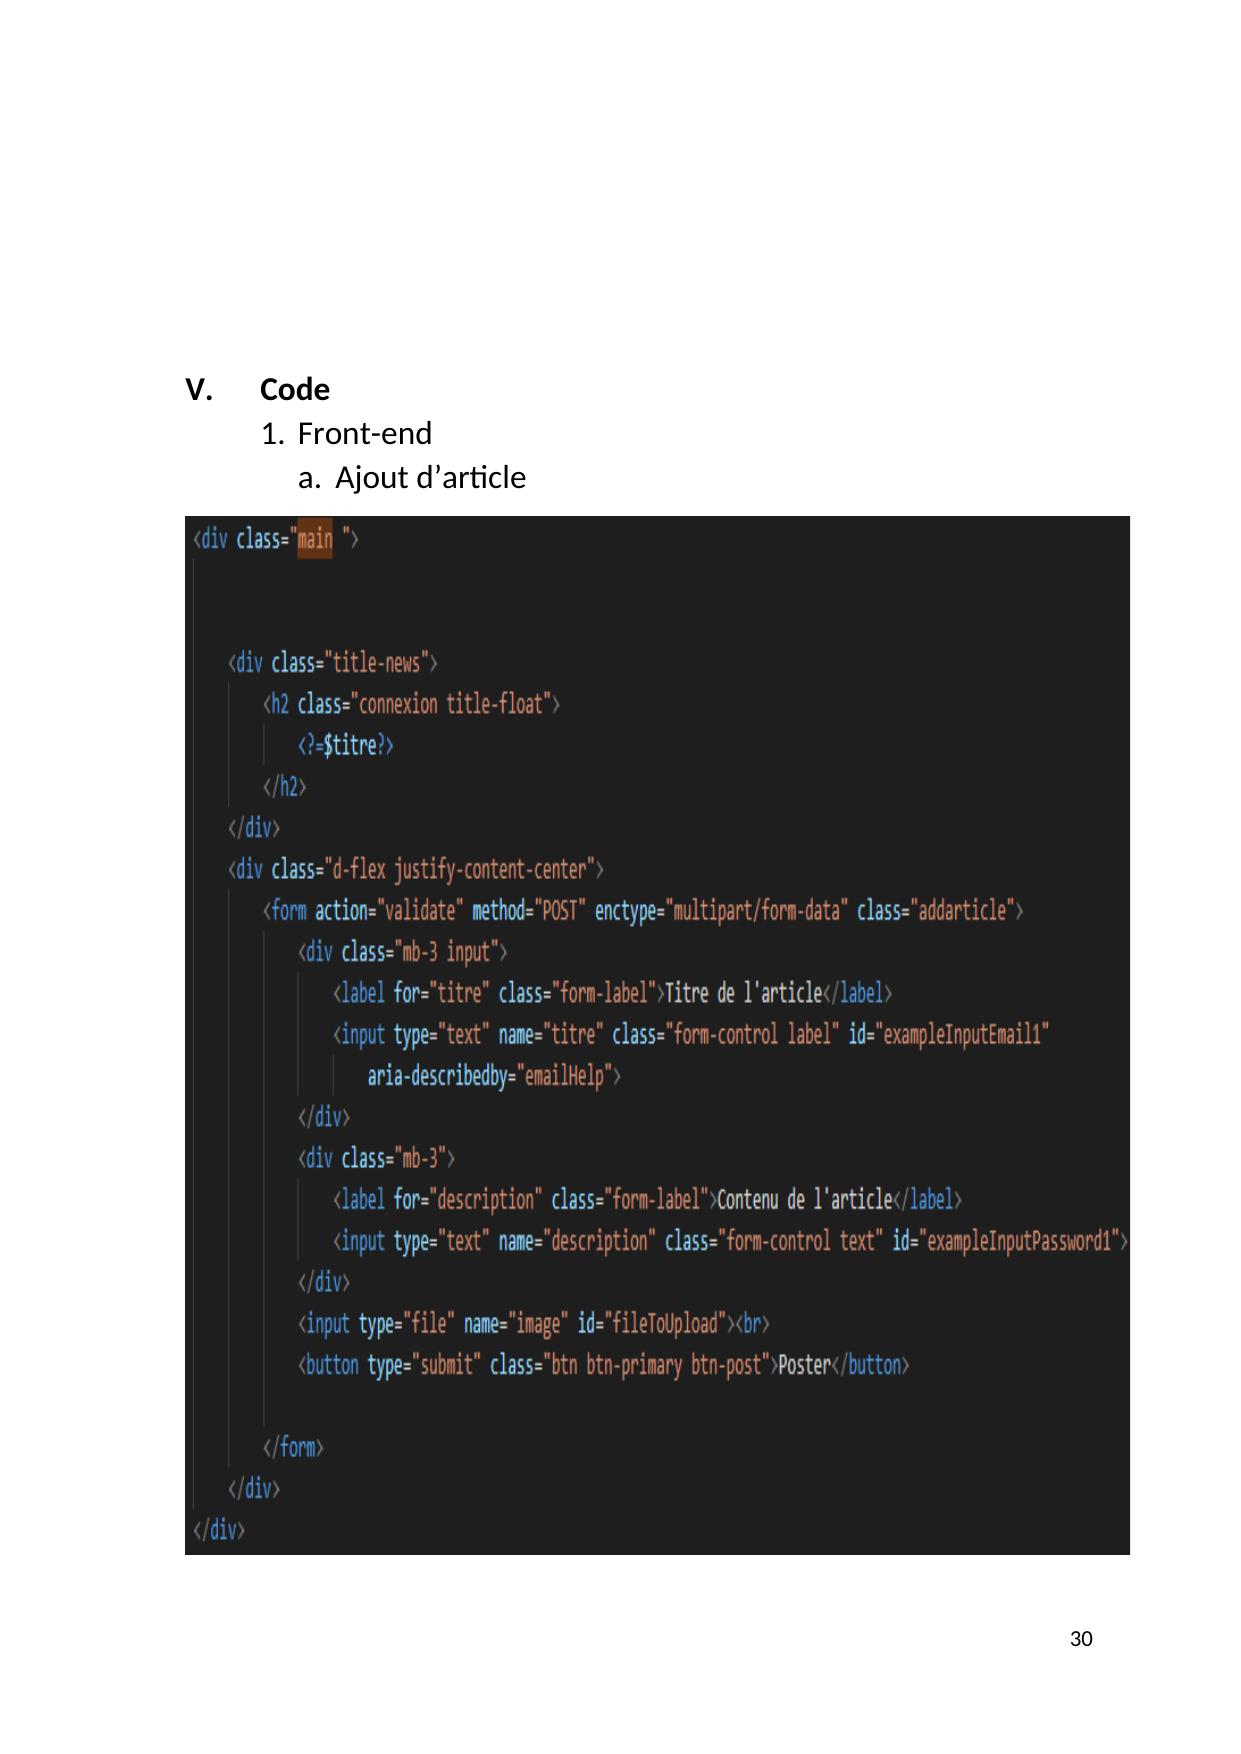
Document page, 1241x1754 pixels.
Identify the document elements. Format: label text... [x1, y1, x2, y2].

list Code [185, 368, 1093, 409]
list Ajout d’article [298, 456, 1093, 497]
list Front-end [260, 412, 1093, 453]
picture [185, 516, 1130, 1555]
